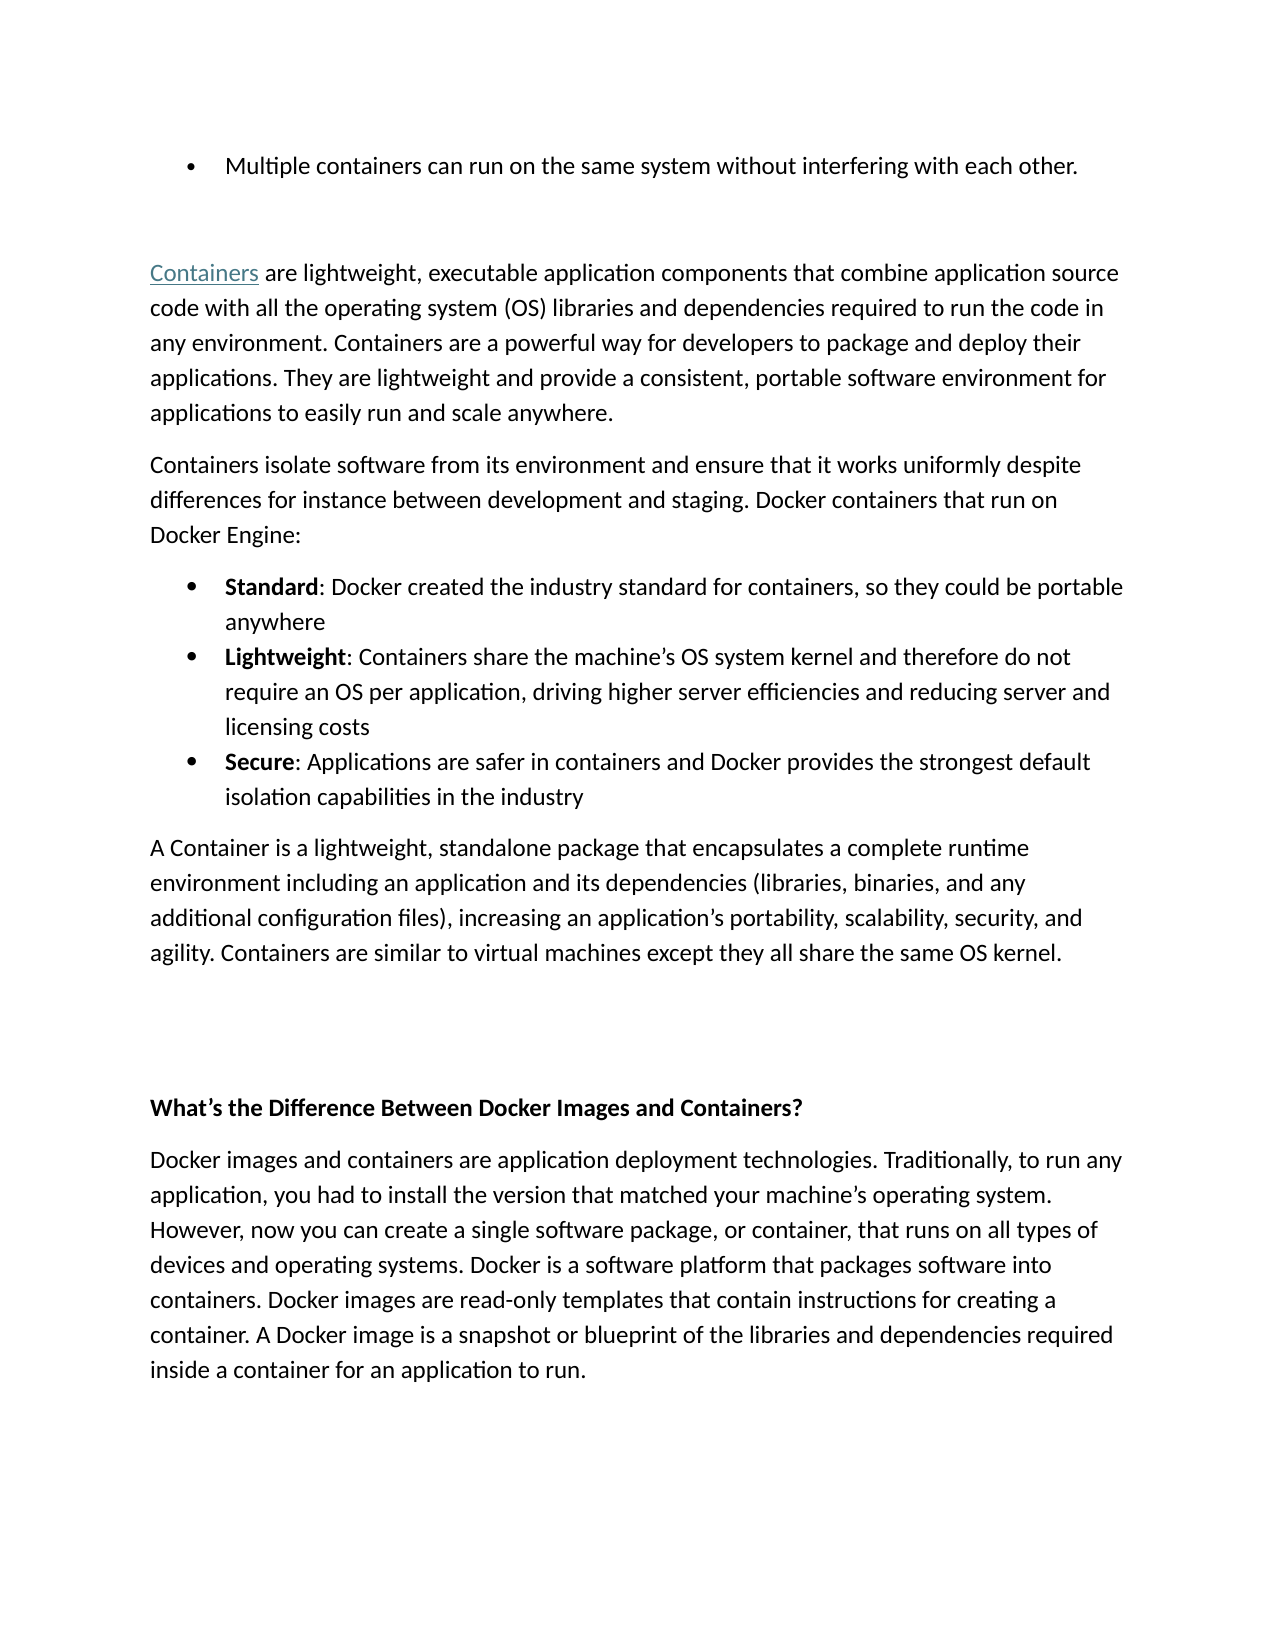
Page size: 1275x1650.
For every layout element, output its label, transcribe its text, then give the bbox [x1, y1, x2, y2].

list Secure: Applications are safer in containers and Docker provides the strongest default isolation capabilities in the industry [187, 746, 1125, 811]
list Standard: Docker created the industry standard for containers, so they could be portable anywhere [187, 571, 1125, 636]
list Multiple containers can run on the same system without interfering with each other. [187, 150, 1125, 181]
text Containers isolate software from its environment and ensure that it works uniformly despite differences for instance between development and staging. Docker containers that run on Docker Engine: [150, 449, 1125, 550]
text What’s the Difference Between Docker Images and Containers? [150, 1092, 1125, 1123]
text Docker images and containers are application deployment technologies. Traditionally, to run any application, you had to install the version that matched your machine’s operating system. However, now you can create a single software package, or container, that runs on all types of devices and operating systems. Docker is a software platform that packages software into containers. Docker images are read-only templates that contain instructions for creating a container. A Docker image is a snapshot or blueprint of the libraries and dependencies required inside a container for an application to run. [150, 1144, 1125, 1385]
list Lightweight: Containers share the machine’s OS system kernel and therefore do not require an OS per application, driving higher server efficiencies and reducing server and licensing costs [187, 641, 1125, 741]
text Containers are lightweight, executable application components that combine application source code with all the operating system (OS) libraries and dependencies required to run the code in any environment. Containers are a powerful way for developers to package and deploy their applications. They are lightweight and provide a consistent, portable software environment for applications to easily run and scale anywhere. [150, 257, 1125, 428]
text A Container is a lightweight, standalone package that encapsulates a complete runtime environment including an application and its dependencies (libraries, binaries, and any additional configuration files), increasing an application’s portability, scalability, security, and agility. Containers are similar to virtual machines except they all share the same OS kernel. [150, 832, 1125, 968]
